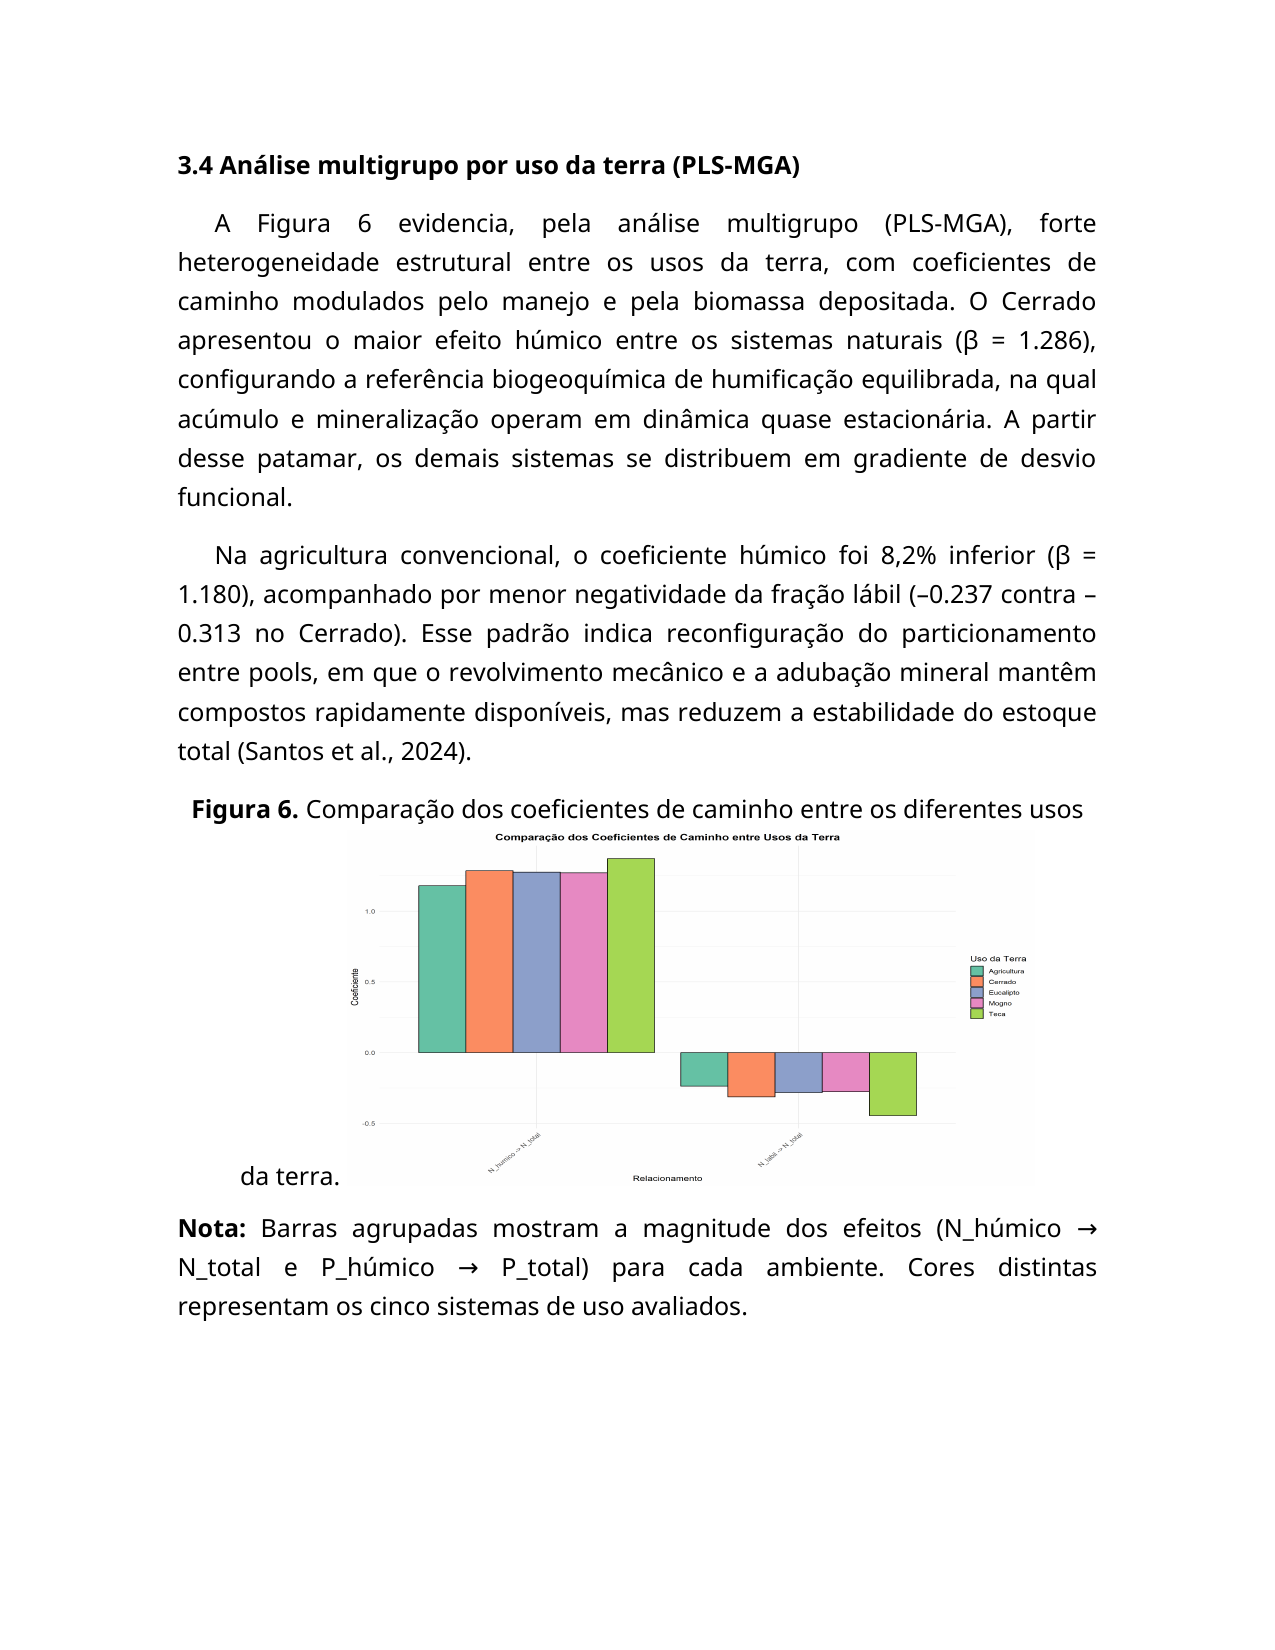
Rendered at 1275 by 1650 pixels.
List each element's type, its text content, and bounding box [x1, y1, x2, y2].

subtitle 3.4 Análise multigrupo por uso da terra (PLS-MGA) [177, 148, 1098, 182]
text A Figura 6 evidencia, pela análise multigrupo (PLS-MGA), forte heterogeneidade estrutural entre os usos da terra, com coeficientes de caminho modulados pelo manejo e pela biomassa depositada. O Cerrado apresentou o maior efeito húmico entre os sistemas naturais (β = 1.286), configurando a referência biogeoquímica de humificação equilibrada, na qual acúmulo e mineralização operam em dinâmica quase estacionária. A partir desse patamar, os demais sistemas se distribuem em gradiente de desvio funcional. [177, 206, 1098, 514]
text Nota: Barras agrupadas mostram a magnitude dos efeitos (N_húmico → N_total e P_húmico → P_total) para cada ambiente. Cores distintas representam os cinco sistemas de uso avaliados. [177, 1210, 1098, 1323]
picture [346, 830, 1036, 1186]
text Na agricultura convencional, o coeficiente húmico foi 8,2% inferior (β = 1.180), acompanhado por menor negatividade da fração lábil (–0.237 contra –0.313 no Cerrado). Esse padrão indica reconfiguração do particionamento entre pools, em que o revolvimento mecânico e a adubação mineral mantêm compostos rapidamente disponíveis, mas reduzem a estabilidade do estoque total (Santos et al., 2024). [177, 538, 1098, 767]
